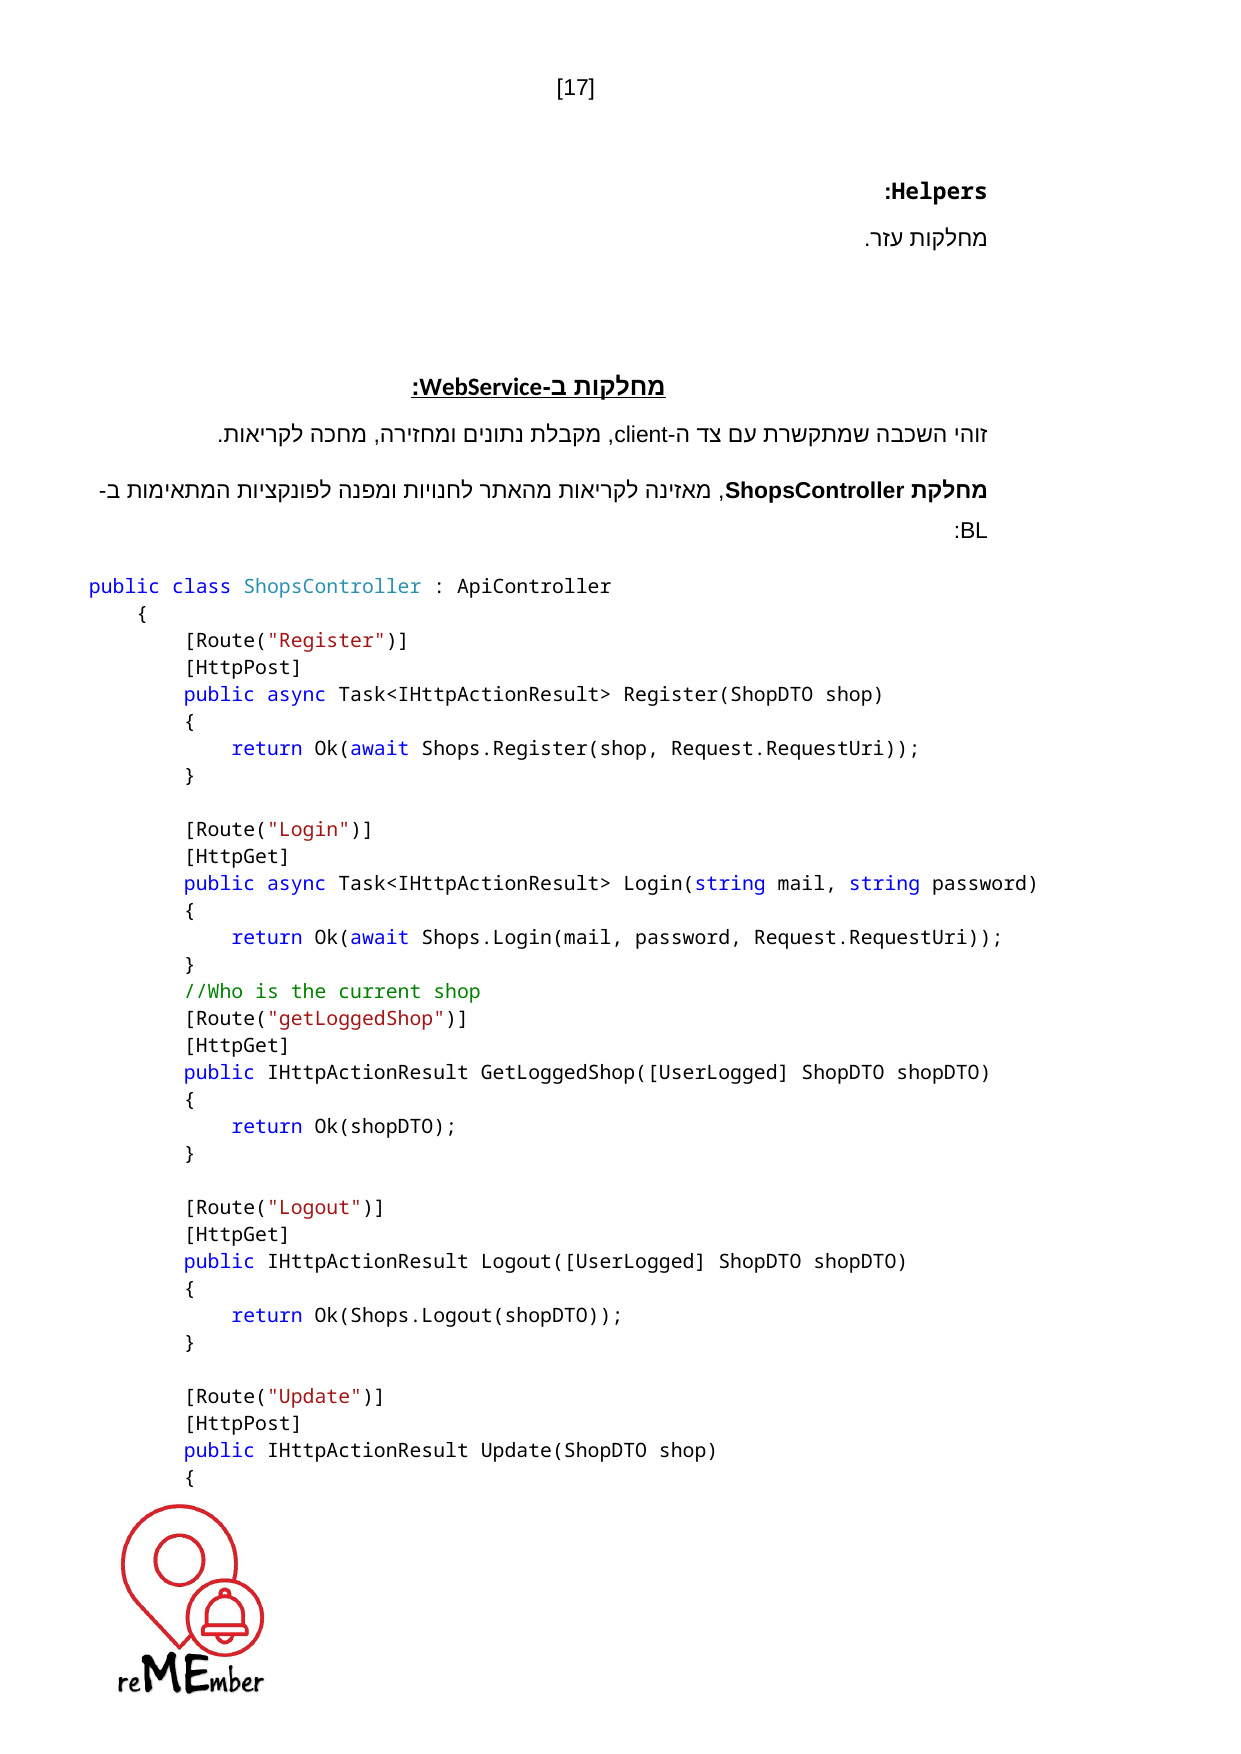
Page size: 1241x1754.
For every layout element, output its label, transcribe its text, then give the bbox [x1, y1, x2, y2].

text return Ok(shopDTO); [89, 1112, 1063, 1139]
text [HttpPost] [89, 1409, 1063, 1436]
text [HttpPost] [89, 654, 1063, 681]
text { [89, 600, 1063, 627]
text public IHttpActionResult Logout([UserLogged] ShopDTO shopDTO) [89, 1247, 1063, 1274]
text מחלקת ShopsController, מאזינה לקריאות מהאתר לחנויות ומפנה לפונקציות המתאימות ב-BL: [89, 477, 988, 543]
text [Route("Update")] [89, 1382, 1063, 1409]
text public IHttpActionResult GetLoggedShop([UserLogged] ShopDTO shopDTO) [89, 1058, 1063, 1085]
text [HttpGet] [89, 1031, 1063, 1058]
text { [89, 708, 1063, 734]
text } [89, 762, 1063, 788]
text [Route("Logout")] [89, 1193, 1063, 1220]
text return Ok(await Shops.Login(mail, password, Request.RequestUri)); [89, 923, 1063, 950]
text { [89, 1085, 1063, 1112]
text public async Task<IHttpActionResult> Login(string mail, string password) [89, 869, 1063, 896]
text public IHttpActionResult Update(ShopDTO shop) [89, 1436, 1063, 1463]
text מחלקות ב-WebService: [89, 371, 988, 402]
text //Who is the current shop [89, 977, 1063, 1004]
text { [89, 1463, 1063, 1490]
text return Ok(Shops.Logout(shopDTO)); [89, 1301, 1063, 1328]
text } [89, 1328, 1063, 1355]
text [Route("getLoggedShop")] [89, 1004, 1063, 1031]
text } [89, 1139, 1063, 1166]
text public class ShopsController : ApiController [89, 573, 1063, 600]
text מחלקות עזר. [89, 225, 988, 252]
text [Route("Login")] [89, 816, 1063, 842]
text [HttpGet] [89, 1220, 1063, 1247]
text { [89, 1274, 1063, 1301]
text Helpers: [89, 175, 988, 206]
text } [89, 950, 1063, 977]
text { [89, 896, 1063, 923]
text public async Task<IHttpActionResult> Register(ShopDTO shop) [89, 681, 1063, 708]
text [HttpGet] [89, 842, 1063, 869]
text return Ok(await Shops.Register(shop, Request.RequestUri)); [89, 734, 1063, 762]
text זוהי השכבה שמתקשרת עם צד ה-client, מקבלת נתונים ומחזירה, מחכה לקריאות. [89, 421, 988, 447]
text [Route("Register")] [89, 627, 1063, 654]
picture [0, 1493, 377, 1706]
